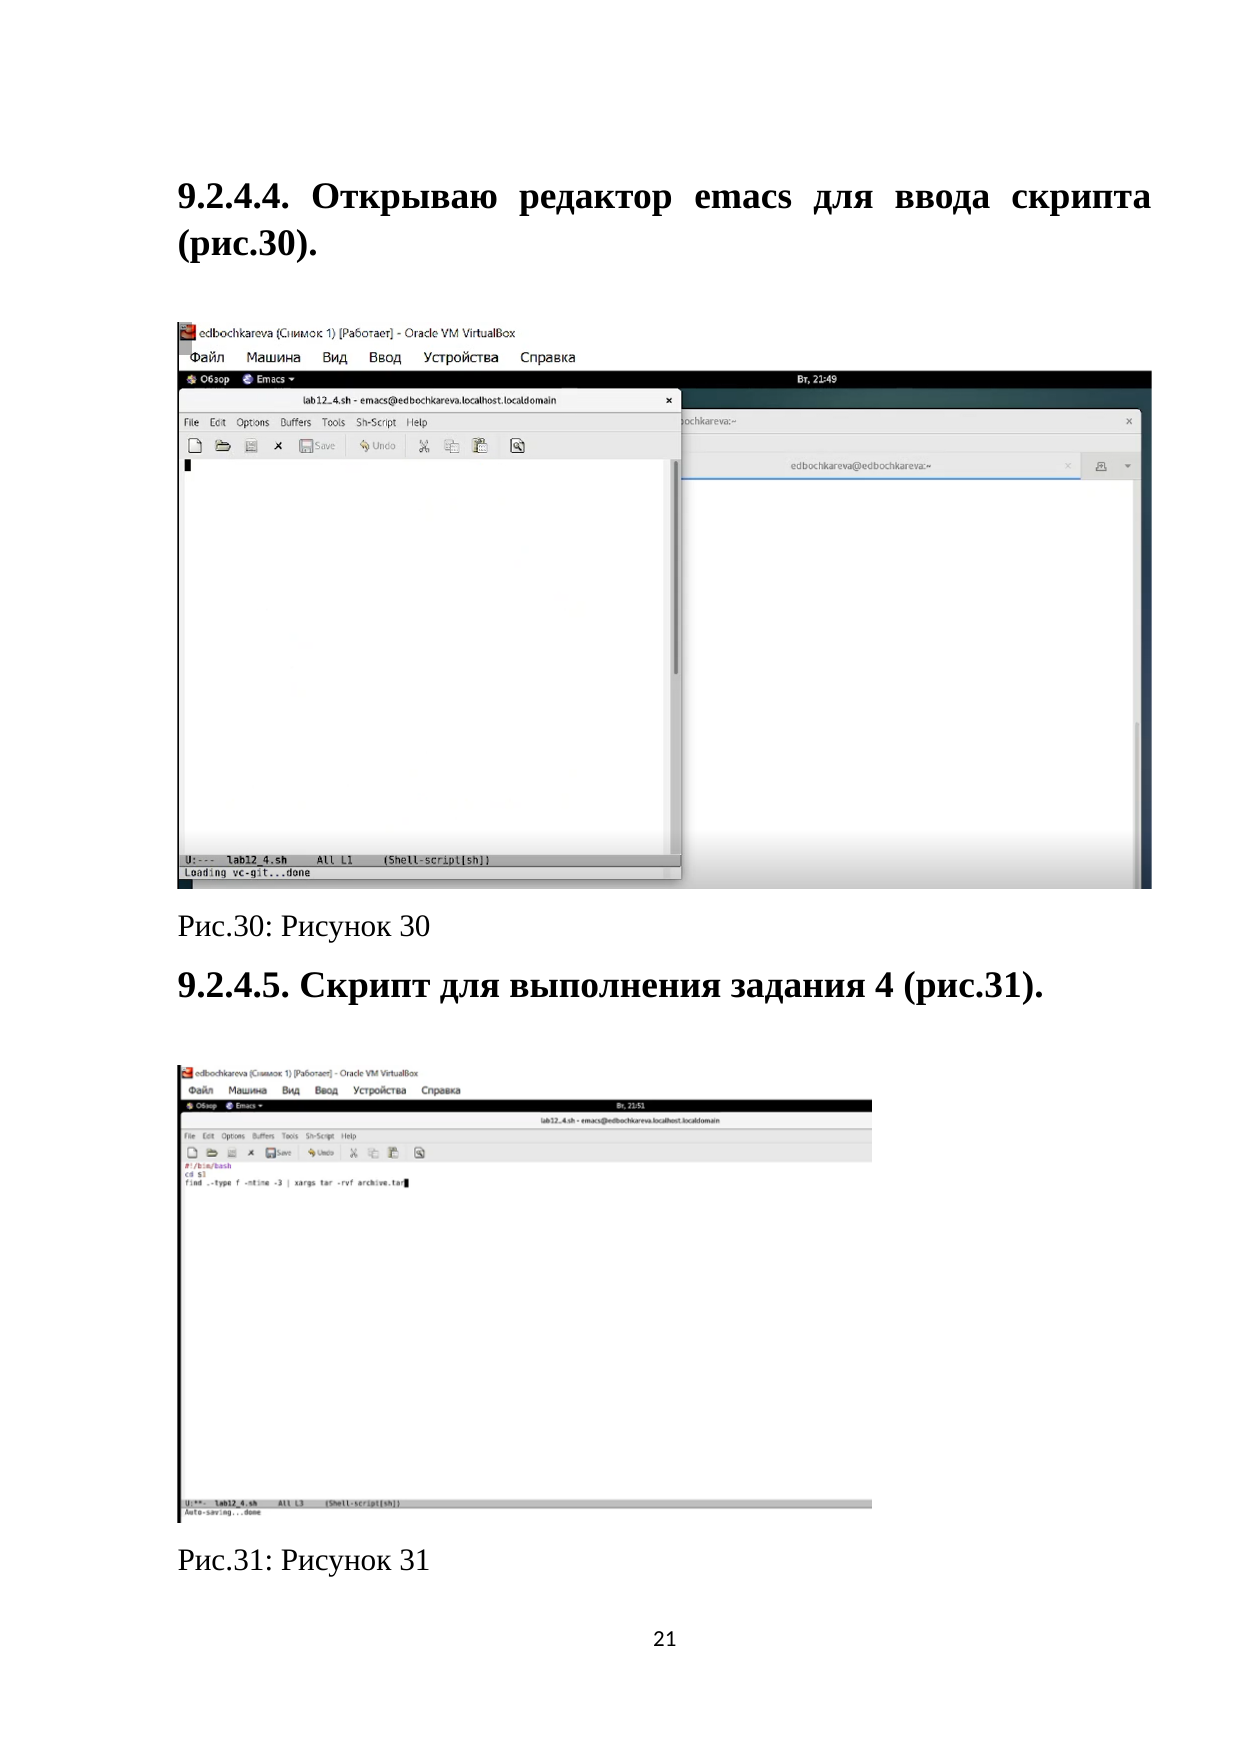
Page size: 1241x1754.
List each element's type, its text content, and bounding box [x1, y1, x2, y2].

text Рис.30: Рисунок 30 [177, 907, 1152, 943]
text Рис.31: Рисунок 31 [177, 1541, 1152, 1577]
picture [177, 1064, 872, 1523]
picture [177, 322, 1152, 889]
subtitle 9.2.4.5. Скрипт для выполнения задания 4 (рис.31). [177, 963, 1152, 1006]
subtitle 9.2.4.4. Открываю редактор emacs для ввода скрипта (рис.30). [177, 173, 1152, 263]
